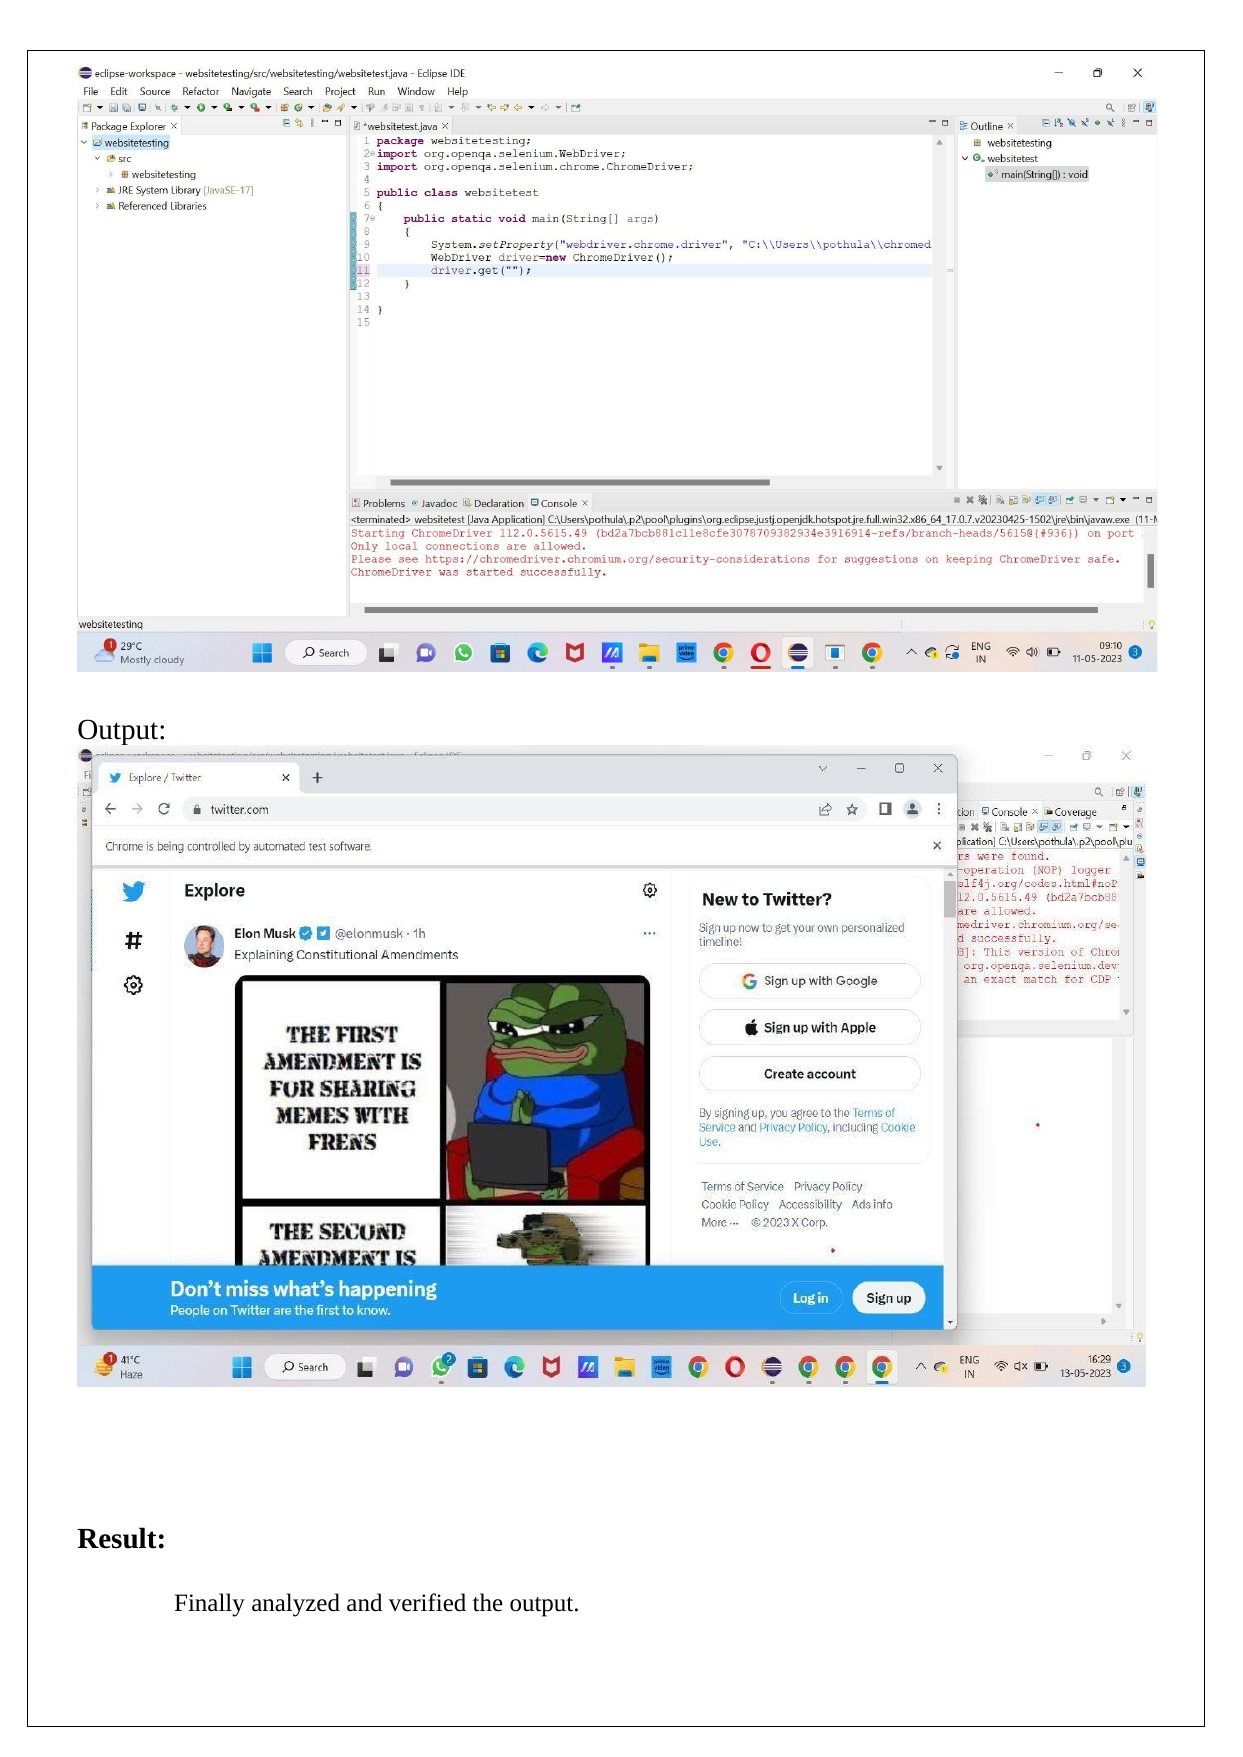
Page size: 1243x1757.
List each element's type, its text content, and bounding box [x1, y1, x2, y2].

picture [77, 66, 1158, 672]
subtitle Result: [77, 1521, 1204, 1555]
text Output: [77, 712, 1204, 745]
text Finally analyzed and verified the output. [174, 1588, 1204, 1617]
picture [77, 745, 1146, 1387]
